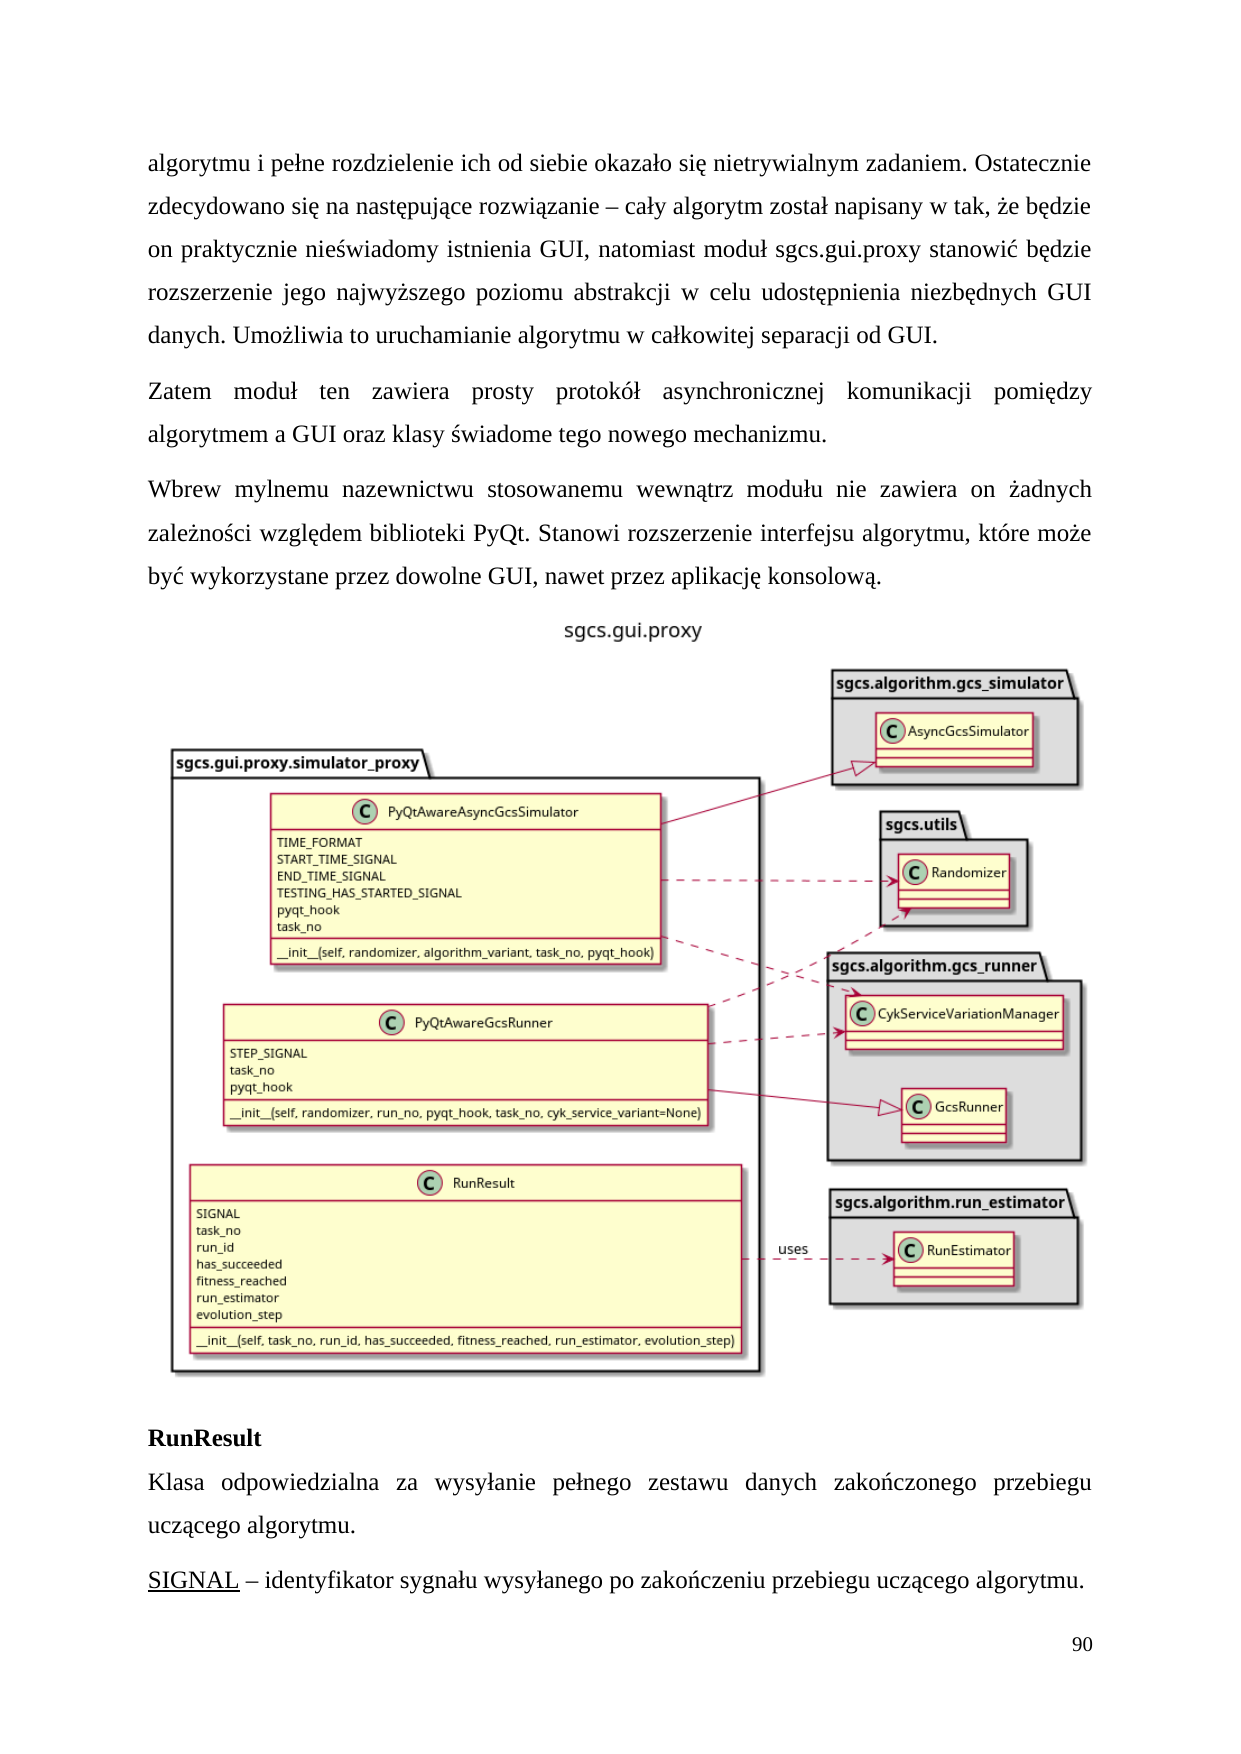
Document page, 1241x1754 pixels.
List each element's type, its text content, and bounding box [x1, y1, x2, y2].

text SIGNAL – identyfikator sygnału wysyłanego po zakończeniu przebiegu uczącego algorytmu. [148, 1565, 1093, 1594]
text Klasa odpowiedzialna za wysyłanie pełnego zestawu danych zakończonego przebiegu uczącego algorytmu. [148, 1467, 1093, 1538]
picture [147, 616, 1093, 1383]
text Wbrew mylnemu nazewnictwu stosowanemu wewnątrz modułu nie zawiera on żadnych zależności względem biblioteki PyQt. Stanowi rozszerzenie interfejsu algorytmu, które może być wykorzystane przez dowolne GUI, nawet przez aplikację konsolową. [148, 474, 1093, 589]
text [148, 148, 1093, 349]
text Zatem moduł ten zawiera prosty protokół asynchronicznej komunikacji pomiędzy algorytmem a GUI oraz klasy świadome tego nowego mechanizmu. [148, 376, 1093, 448]
text RunResult [148, 1383, 1093, 1452]
